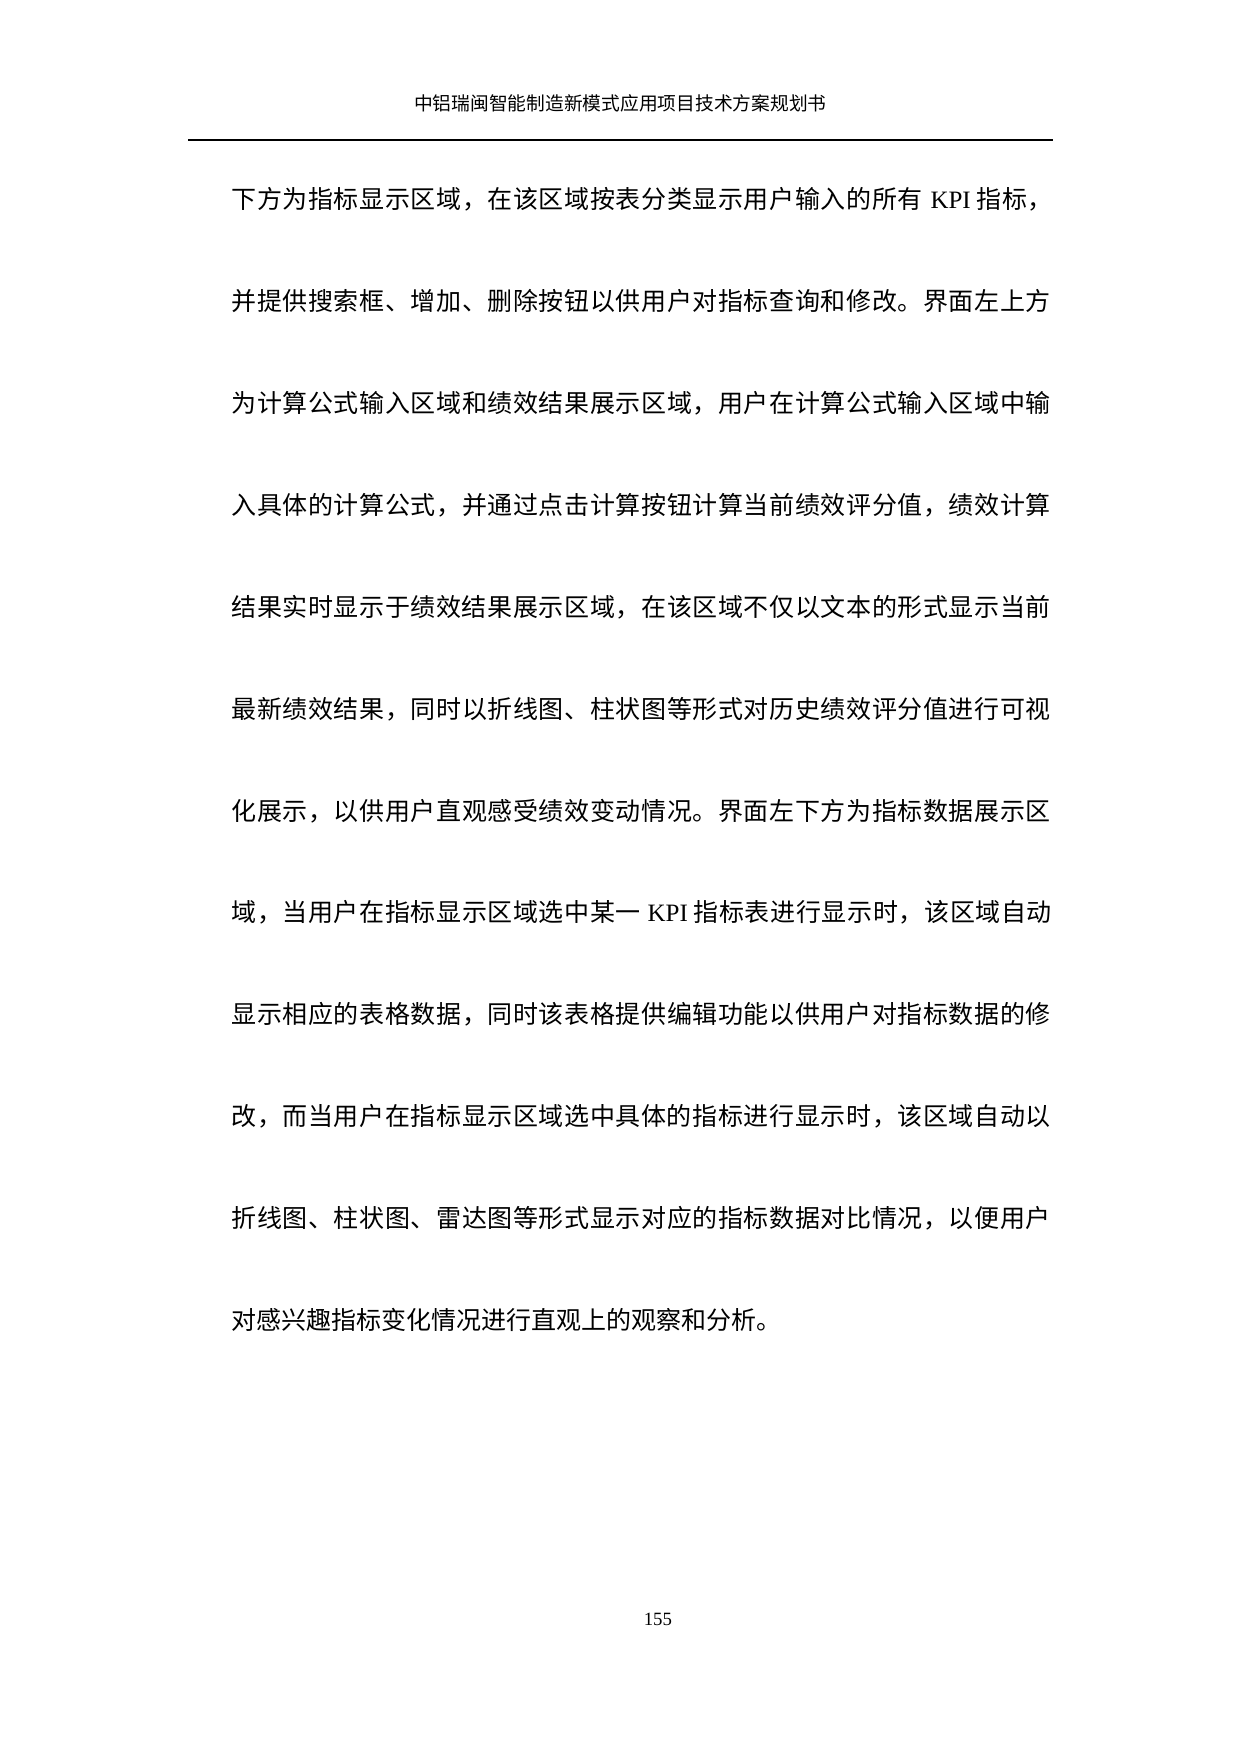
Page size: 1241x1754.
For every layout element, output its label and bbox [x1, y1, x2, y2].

text [231, 164, 1053, 1352]
